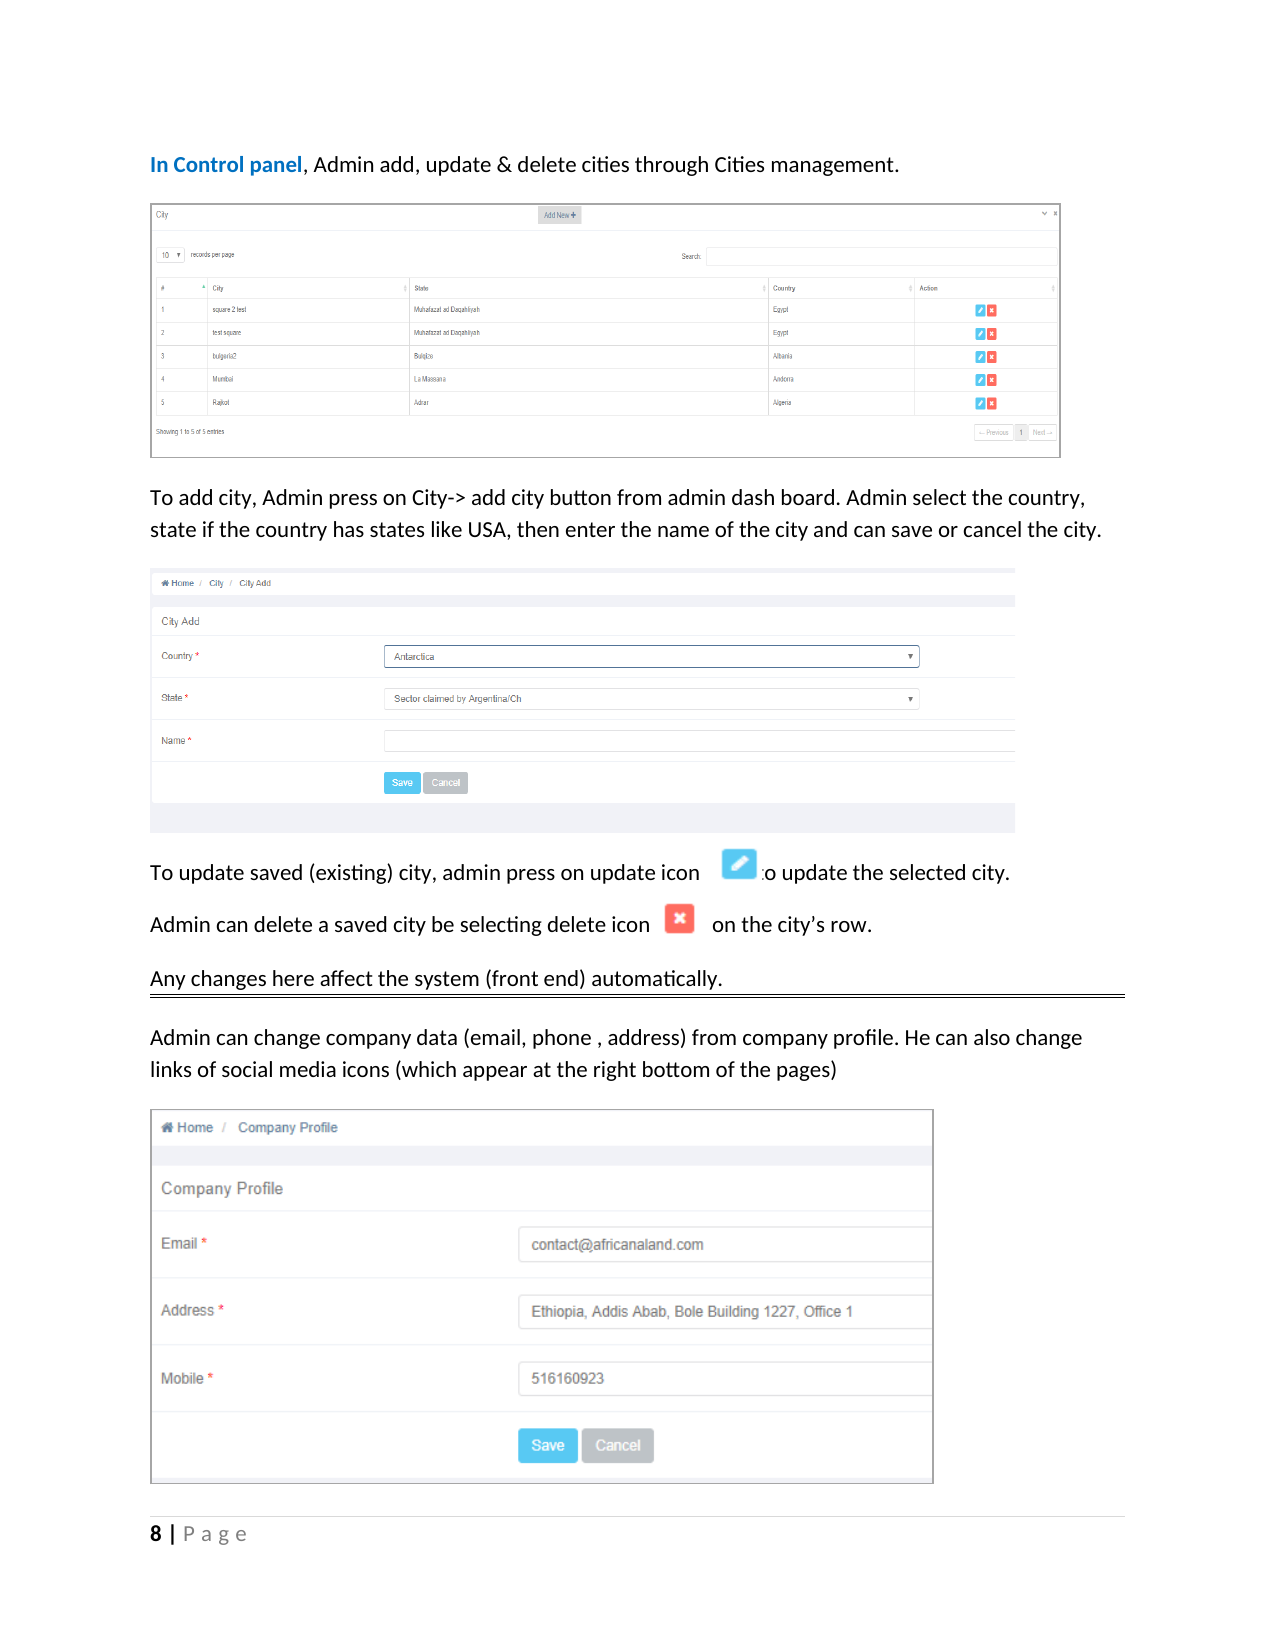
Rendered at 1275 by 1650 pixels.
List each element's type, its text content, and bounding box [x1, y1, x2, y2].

picture [709, 837, 763, 884]
picture [152, 205, 1059, 457]
picture [152, 1110, 932, 1483]
text To update saved (existing) city, admin press on update icon to update the selected city. [150, 858, 1125, 886]
picture [150, 568, 1016, 833]
text In Control panel, Admin add, update & delete cities through Cities management. [150, 150, 1125, 178]
text Any changes here affect the system (front end) automatically. [150, 964, 1125, 994]
text Admin can change company data (email, phone , address) from company profile. He can also change links of social media icons (which appear at the right bottom of the pages) [150, 1023, 1125, 1084]
text Admin can delete a saved city be selecting delete icon on the city’s row. [150, 911, 662, 939]
text To add city, Admin press on City-> add city button from admin dash board. Admin select the country, state if the country has states like USA, then enter the name of the city and can save or cancel the city. [150, 483, 1125, 543]
text Admin can delete a saved city be selecting delete icon on the city’s row. [701, 911, 1125, 939]
picture [662, 901, 701, 940]
